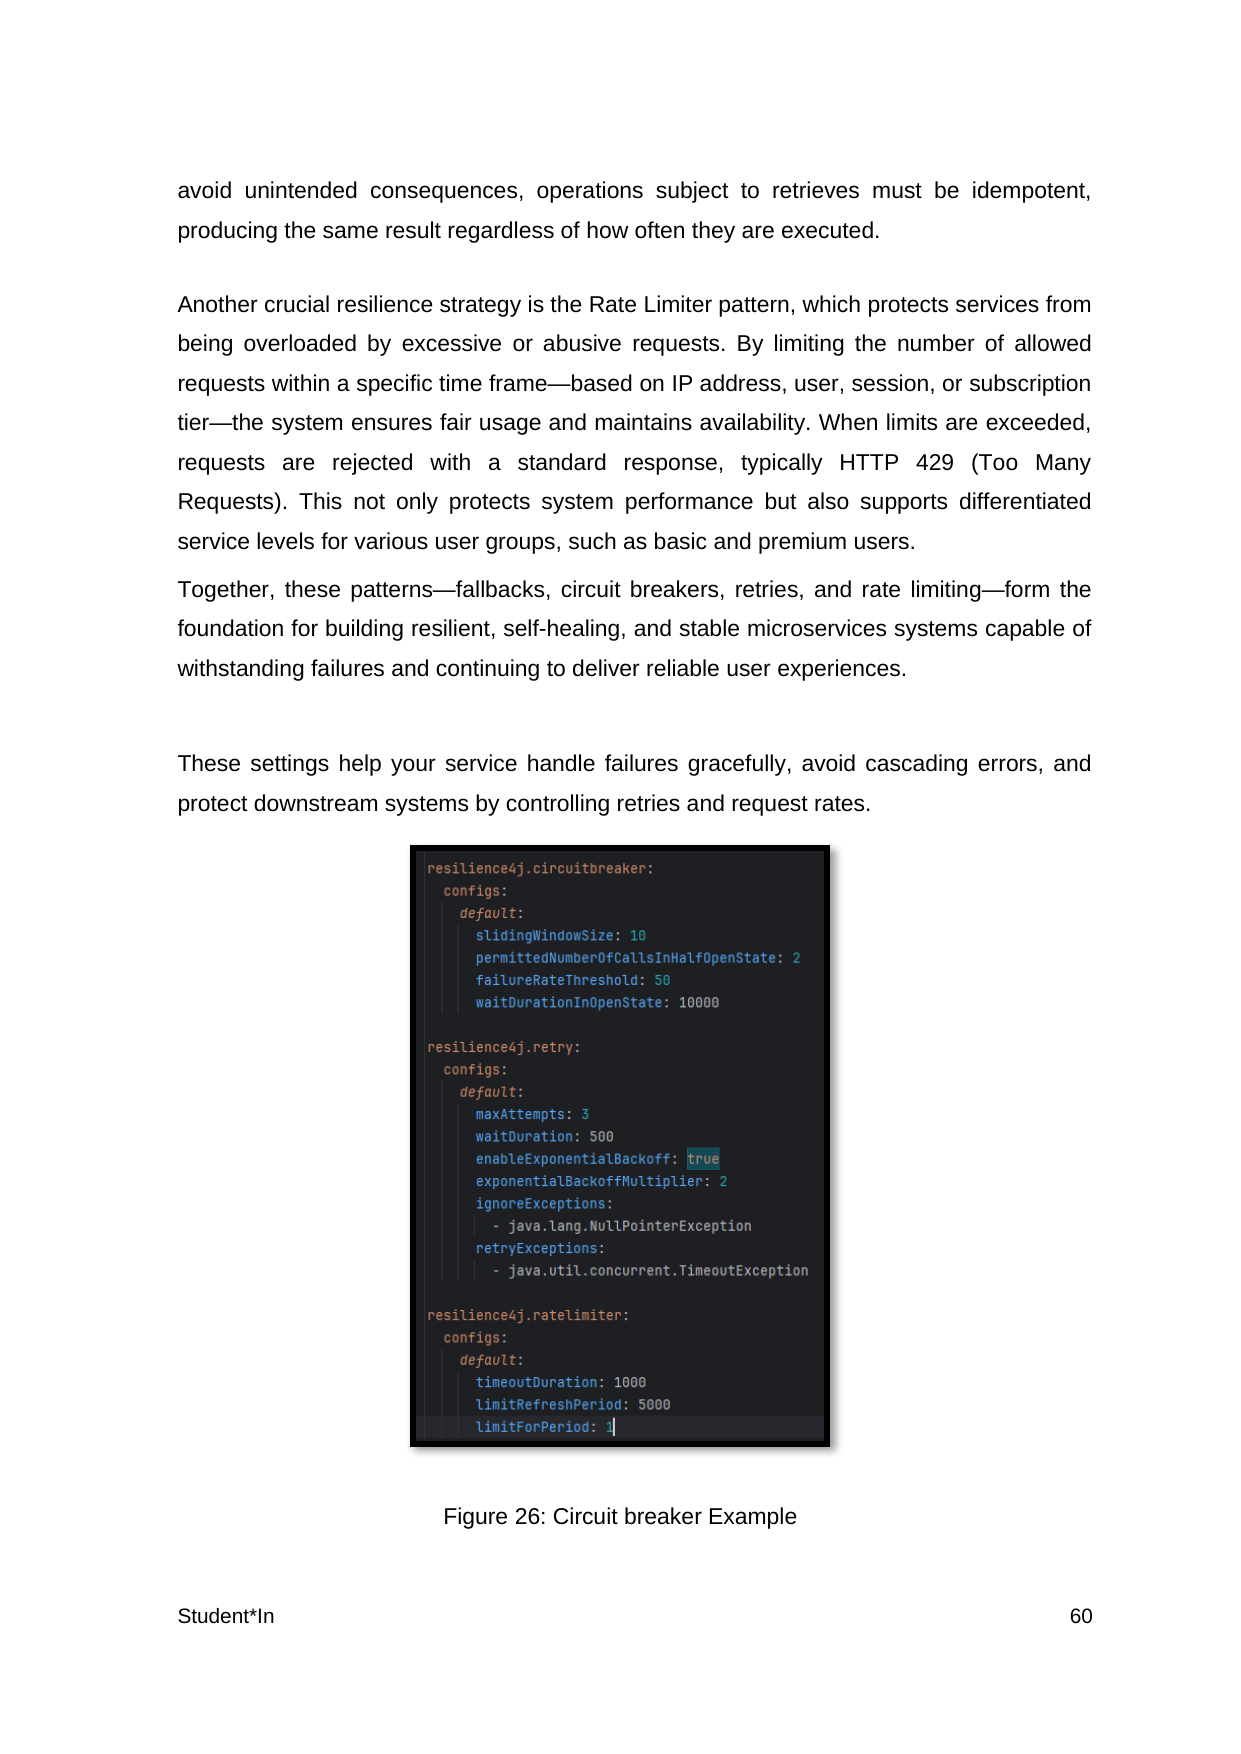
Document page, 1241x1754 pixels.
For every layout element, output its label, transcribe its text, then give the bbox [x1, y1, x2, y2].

text Another crucial resilience strategy is the Rate Limiter pattern, which protects services from being overloaded by excessive or abusive requests. By limiting the number of allowed requests within a specific time frame—based on IP address, user, session, or subscription tier—the system ensures fair usage and maintains availability. When limits are exceeded, requests are rejected with a standard response, typically HTTP 429 (Too Many Requests). This not only protects system performance but also supports differentiated service levels for various user groups, such as basic and premium users. [177, 291, 1092, 554]
text These settings help your service handle failures gracefully, avoid cascading errors, and protect downstream systems by controlling retries and request rates. [177, 750, 1092, 816]
text Together, these patterns—fallbacks, circuit breakers, retries, and rate limiting—form the foundation for building resilient, self-healing, and stable microservices systems capable of withstanding failures and continuing to deliver reliable user experiences. [177, 576, 1092, 681]
picture [416, 851, 824, 1441]
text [177, 177, 1092, 243]
